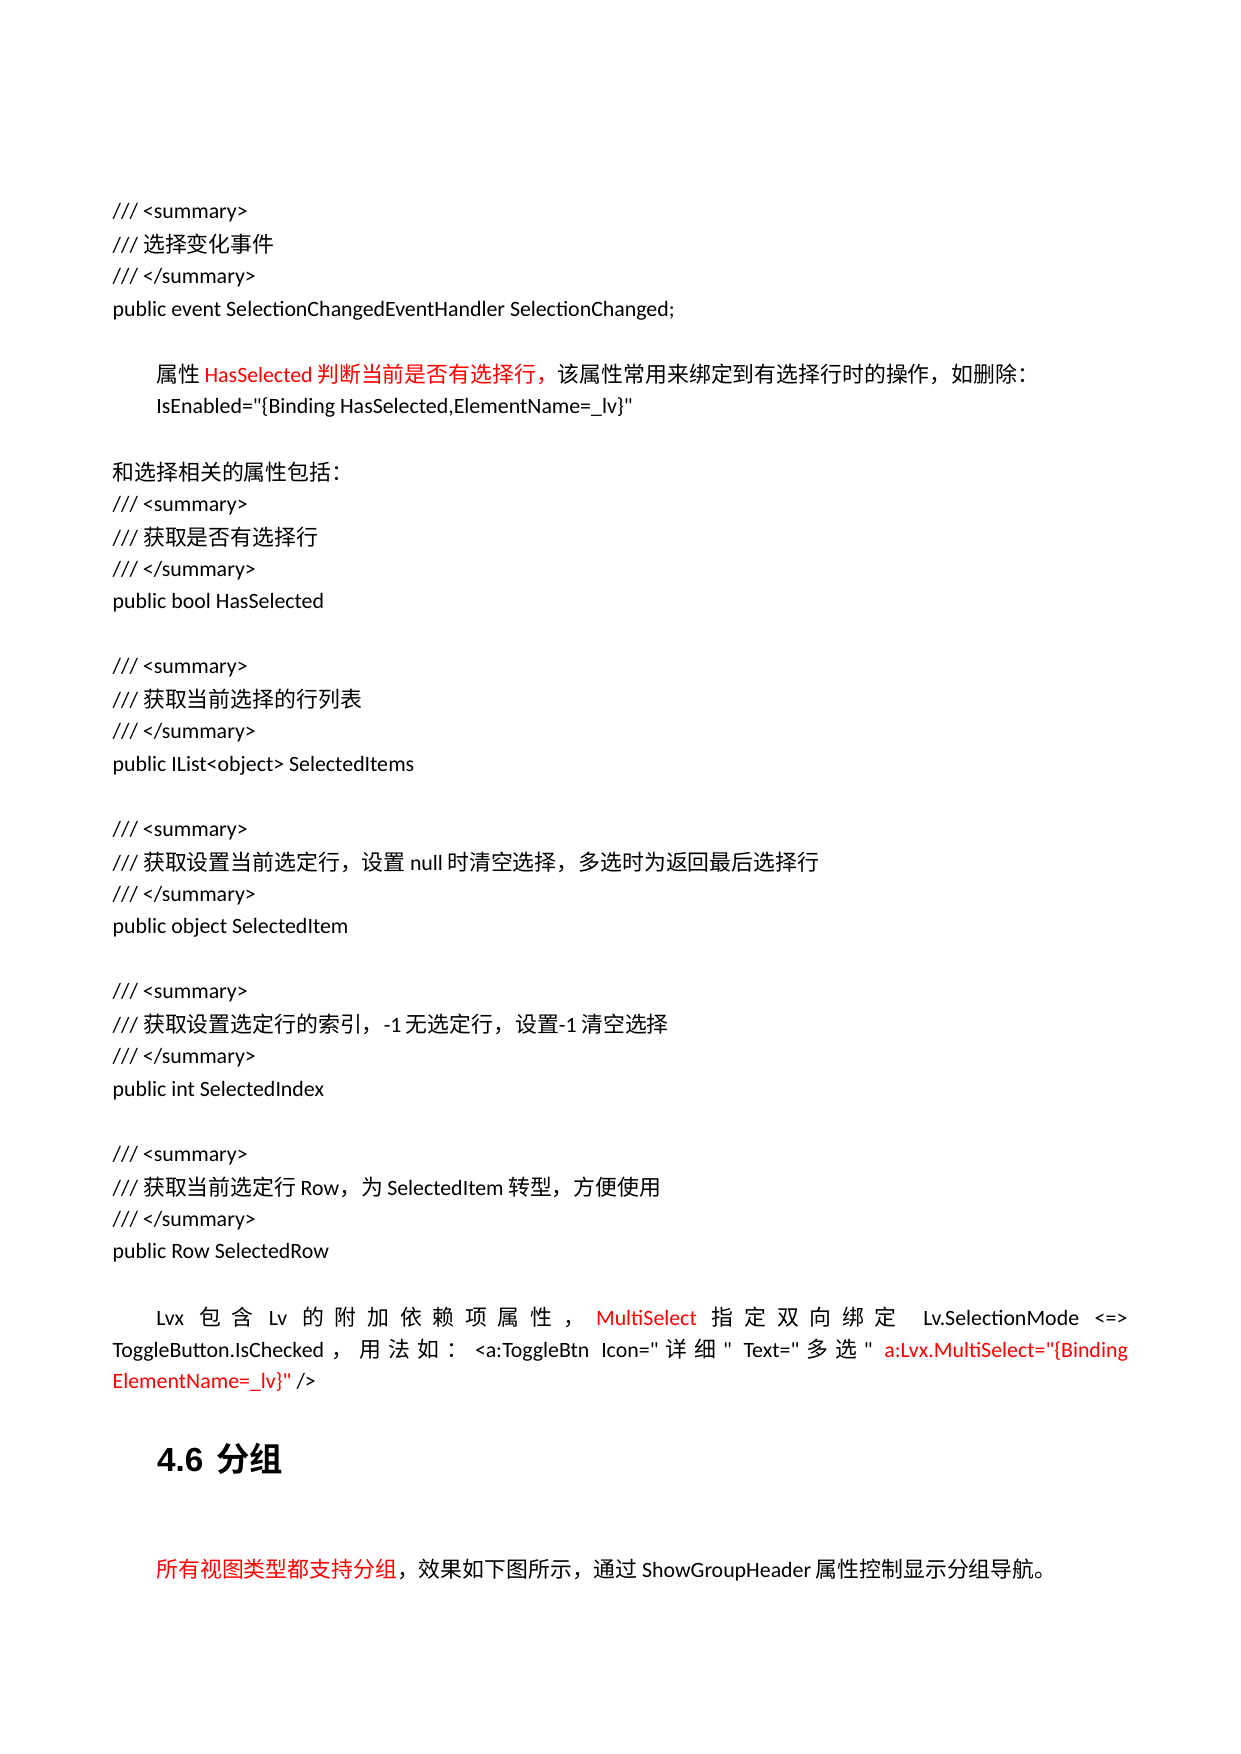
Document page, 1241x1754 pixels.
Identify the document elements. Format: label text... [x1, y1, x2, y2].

text public bool HasSelected [112, 584, 1128, 617]
text /// 获取当前选定行Row，为SelectedItem转型，方便使用 [112, 1169, 1128, 1202]
text 属性HasSelected判断当前是否有选择行，该属性常用来绑定到有选择行时的操作，如删除： [112, 357, 1128, 389]
text /// 获取设置当前选定行，设置null时清空选择，多选时为返回最后选择行 [112, 844, 1128, 877]
text /// 获取设置选定行的索引，-1无选定行，设置-1清空选择 [112, 1007, 1128, 1039]
text /// <summary> [112, 487, 1128, 519]
text public IList<object> SelectedItems [112, 747, 1128, 779]
text /// 获取是否有选择行 [112, 519, 1128, 552]
text /// <summary> [112, 194, 1128, 227]
text /// <summary> [112, 812, 1128, 844]
text /// </summary> [112, 714, 1128, 747]
text 和选择相关的属性包括： [112, 454, 1128, 487]
text /// <summary> [112, 649, 1128, 682]
text /// </summary> [112, 259, 1128, 292]
text IsEnabled="{Binding HasSelected,ElementName=_lv}" [112, 389, 1128, 422]
text /// </summary> [112, 877, 1128, 909]
text /// 选择变化事件 [112, 227, 1128, 259]
text /// </summary> [112, 1039, 1128, 1072]
text public object SelectedItem [112, 909, 1128, 942]
text /// 获取当前选择的行列表 [112, 682, 1128, 714]
text /// <summary> [112, 974, 1128, 1007]
subtitle 分组 [157, 1424, 1128, 1489]
text public int SelectedIndex [112, 1072, 1128, 1104]
text public Row SelectedRow [112, 1234, 1128, 1267]
text /// </summary> [112, 1202, 1128, 1234]
text Lvx包含Lv的附加依赖项属性，MultiSelect指定双向绑定 Lv.SelectionMode <=> ToggleButton.IsChecked，用法如：<a:ToggleBtn Icon="详细" Text="多选" a:Lvx.MultiSelect="{Binding ElementName=_lv}" /> [112, 1299, 1128, 1397]
text public event SelectionChangedEventHandler SelectionChanged; [112, 292, 1128, 324]
text /// </summary> [112, 552, 1128, 584]
text /// <summary> [112, 1137, 1128, 1169]
text 所有视图类型都支持分组，效果如下图所示，通过ShowGroupHeader属性控制显示分组导航。 [112, 1551, 1128, 1584]
